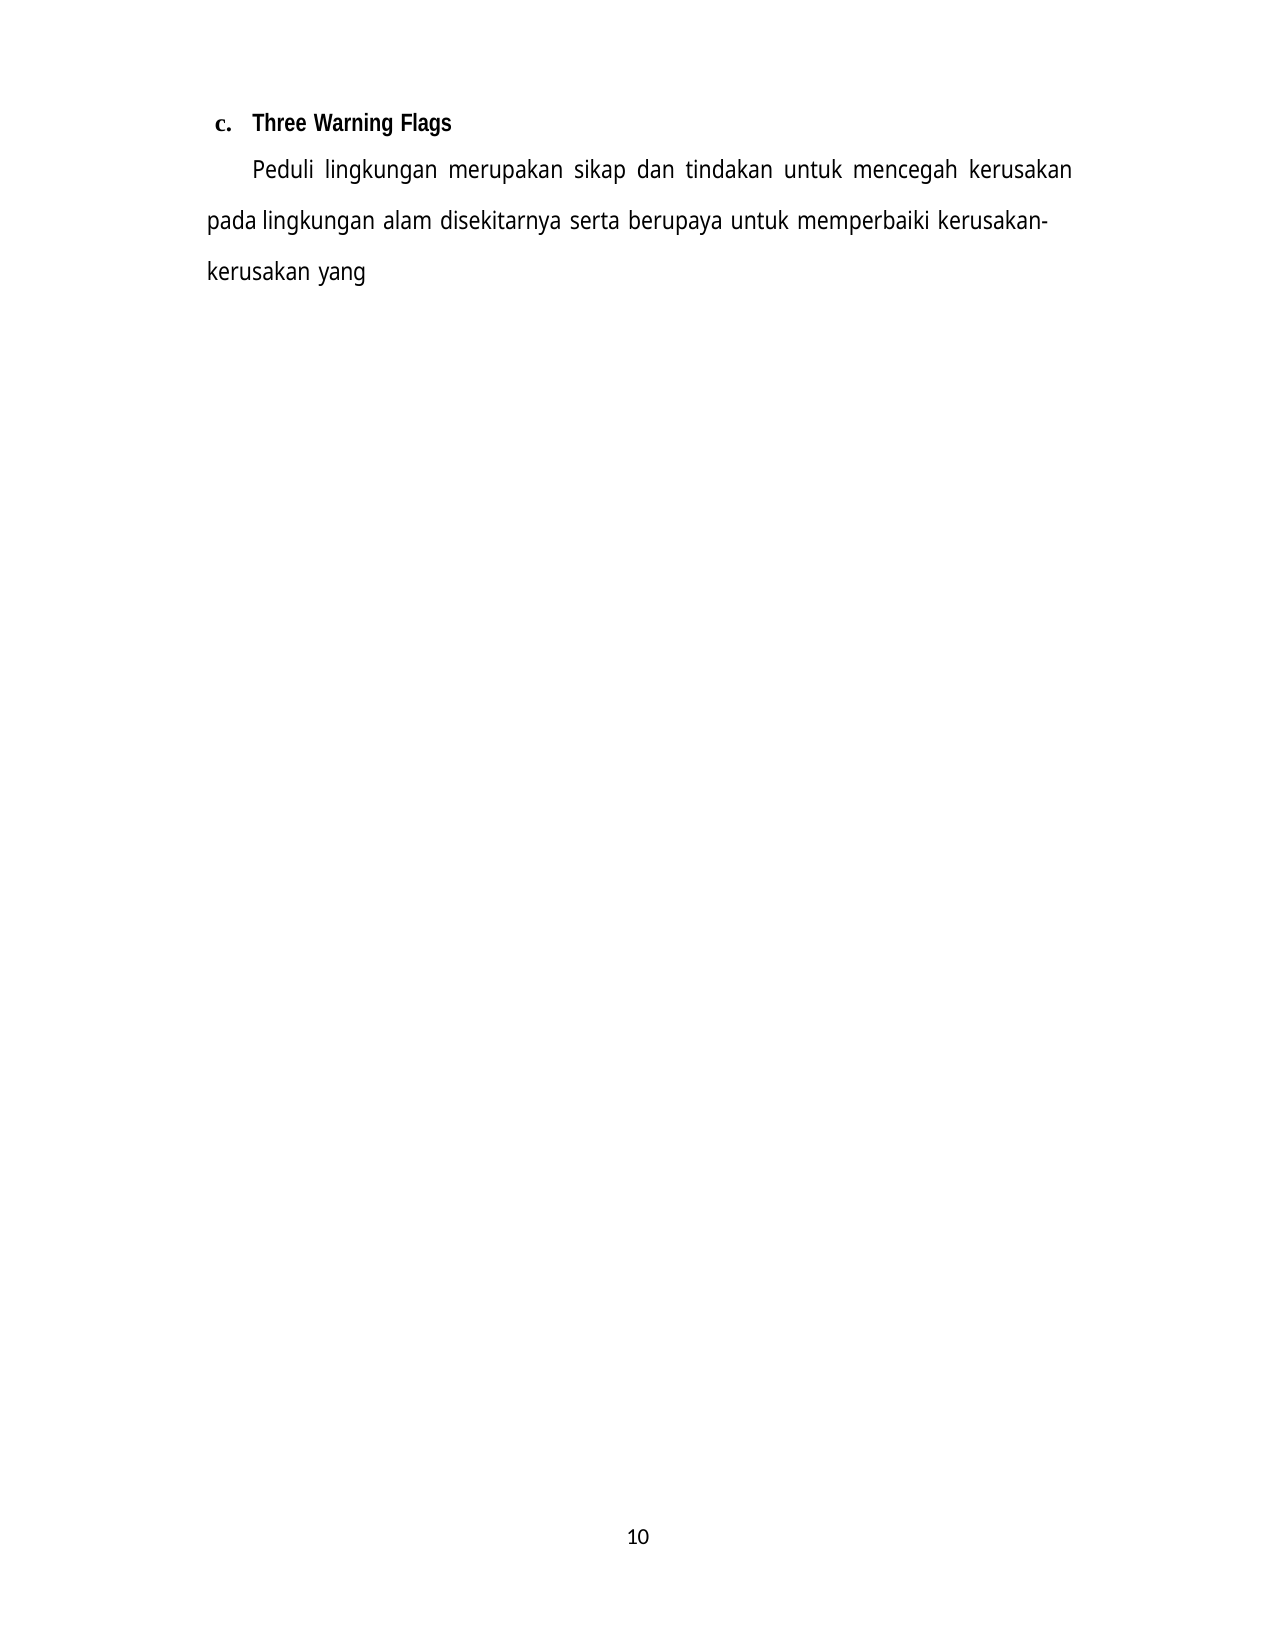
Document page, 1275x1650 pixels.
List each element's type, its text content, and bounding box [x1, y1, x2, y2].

subtitle Three Warning Flags [214, 108, 1117, 137]
text Peduli lingkungan merupakan sikap dan tindakan untuk mencegah kerusakan pada lingkungan alam disekitarnya serta berupaya untuk memperbaiki kerusakan-kerusakan yang [207, 151, 1117, 287]
